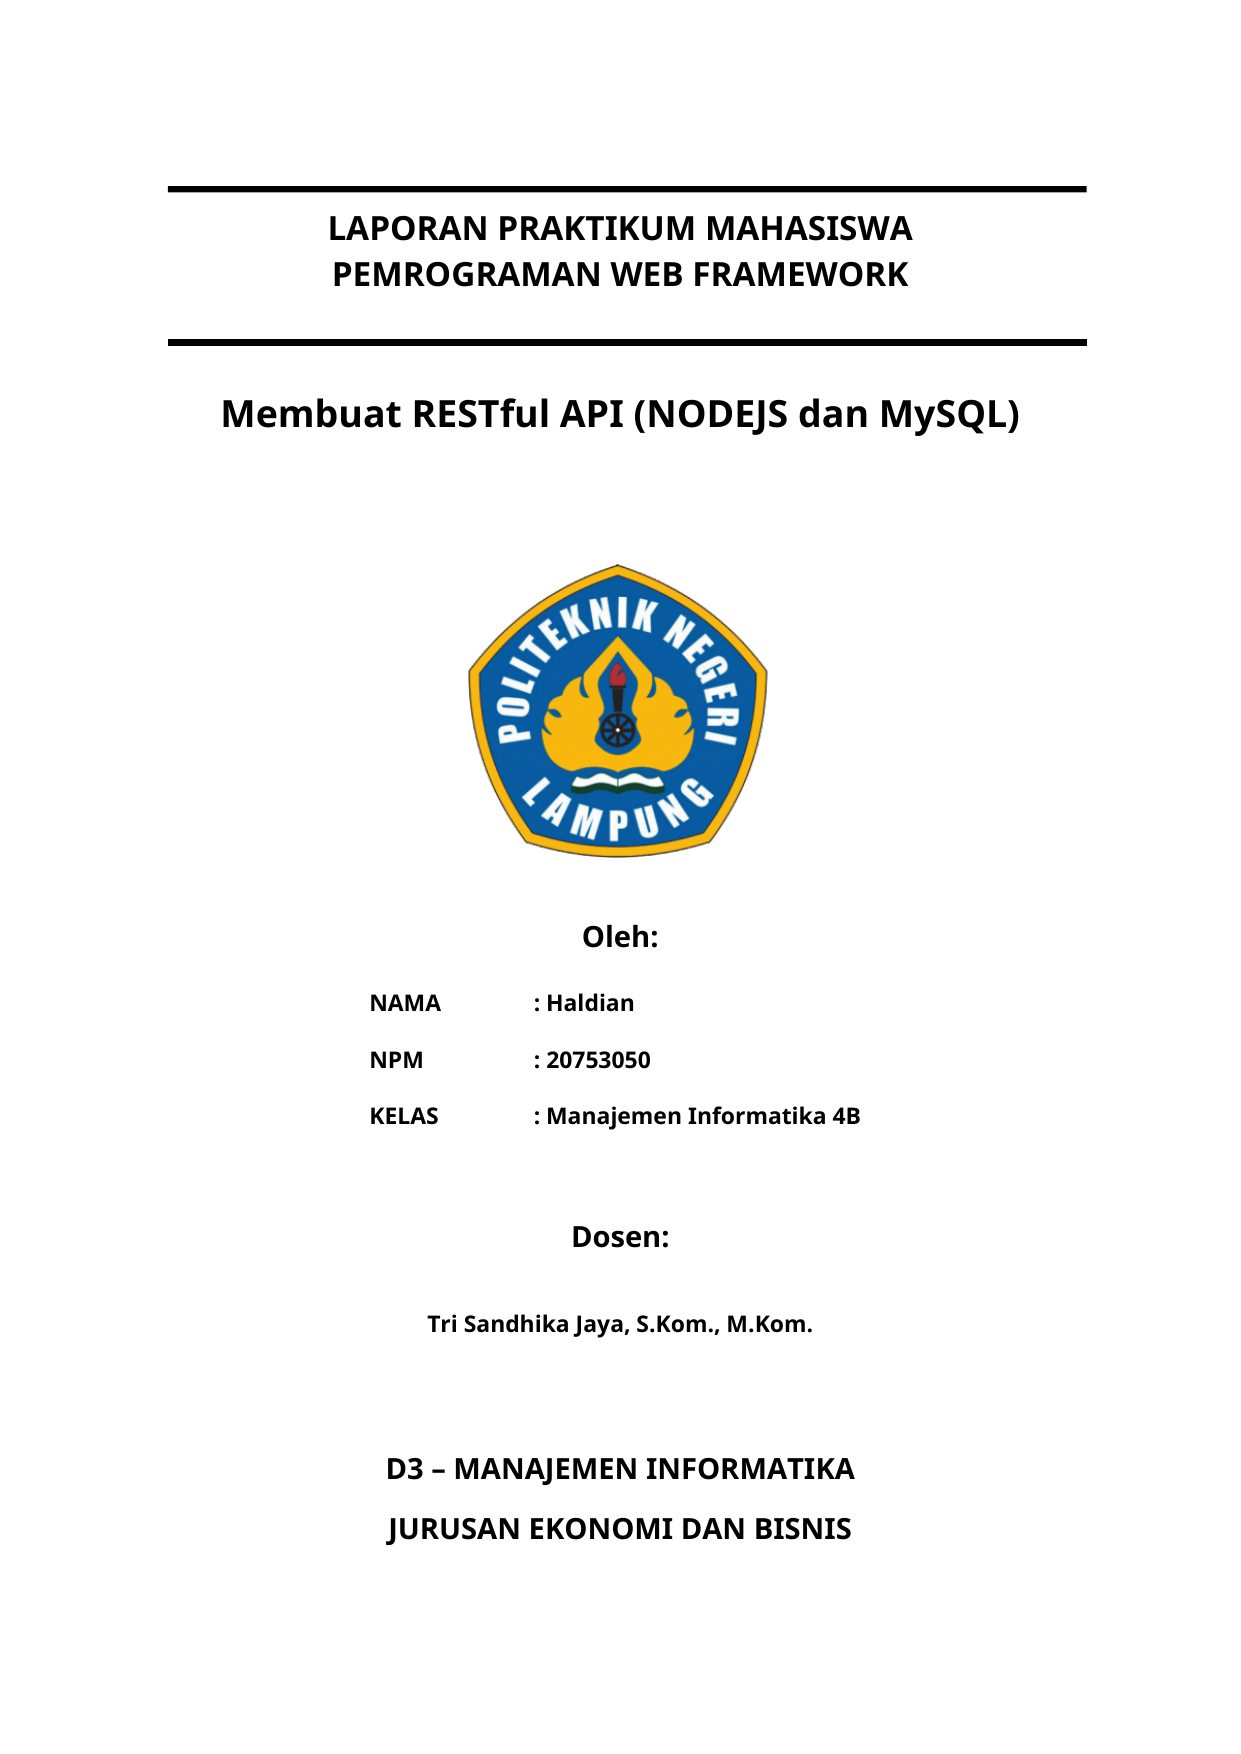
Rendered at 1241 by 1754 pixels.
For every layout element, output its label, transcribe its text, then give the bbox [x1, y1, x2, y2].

text D3 – MANAJEMEN INFORMATIKA [177, 1448, 1063, 1488]
text NAMA : Haldian [369, 987, 1063, 1019]
text PEMROGRAMAN WEB FRAMEWORK [177, 251, 1063, 296]
text Dosen: [177, 1217, 1063, 1256]
text KELAS : Manajemen Informatika 4B [369, 1100, 1063, 1131]
text JURUSAN EKONOMI DAN BISNIS [177, 1508, 1063, 1548]
text Membuat RESTful API (NODEJS dan MySQL) [177, 387, 1063, 438]
text Oleh: [177, 916, 1063, 956]
picture [465, 564, 775, 860]
text Tri Sandhika Jaya, S.Kom., M.Kom. [177, 1308, 1063, 1339]
text NPM : 20753050 [369, 1044, 1063, 1075]
text LAPORAN PRAKTIKUM MAHASISWA [177, 205, 1063, 251]
